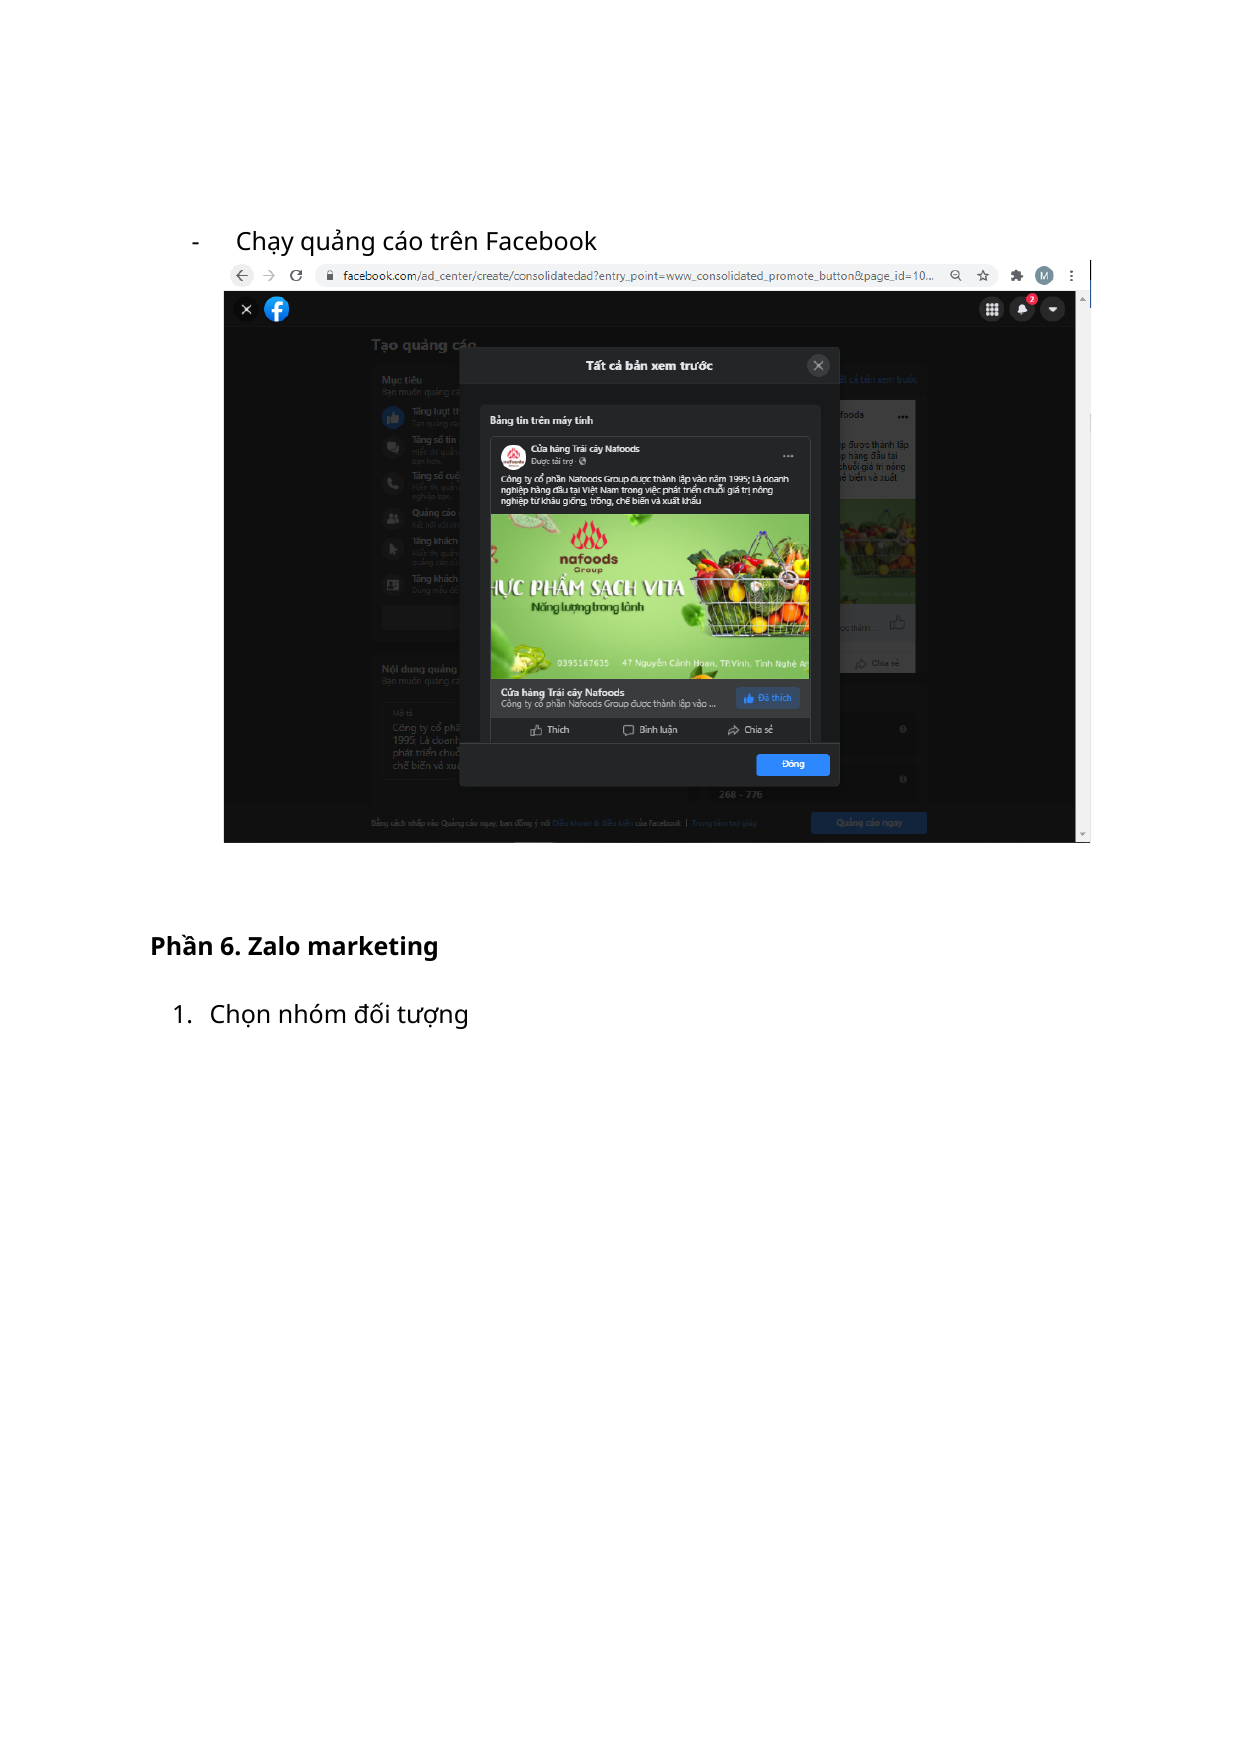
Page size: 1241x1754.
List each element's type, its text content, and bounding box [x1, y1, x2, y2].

picture [223, 260, 1092, 843]
list Chạy quảng cáo trên Facebook [191, 223, 1090, 258]
list Chọn nhóm đối tượng [172, 997, 1090, 1031]
text Phần 6. Zalo marketing [150, 929, 1090, 963]
